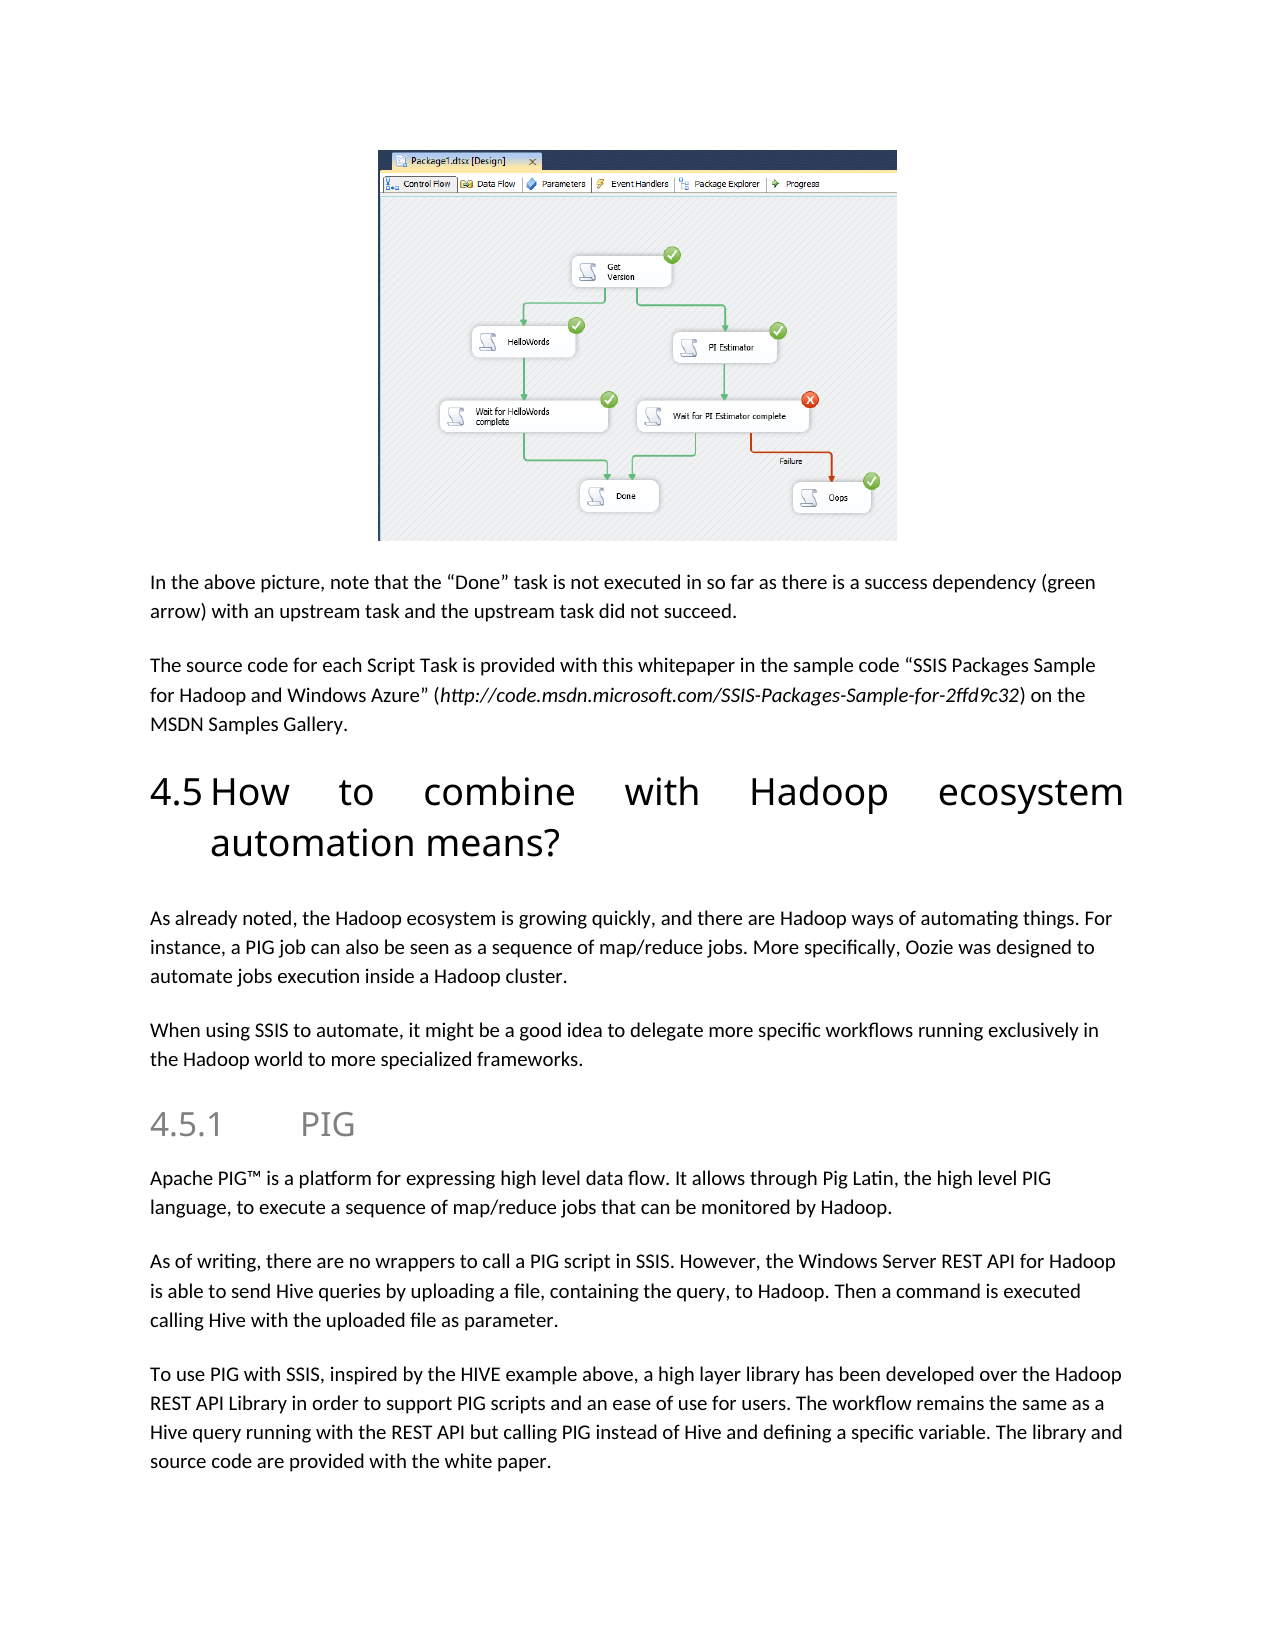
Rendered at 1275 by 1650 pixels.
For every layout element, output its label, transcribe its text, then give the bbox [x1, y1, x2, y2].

picture [378, 150, 897, 541]
text To use PIG with SSIS, inspired by the HIVE example above, a high layer library has been developed over the Hadoop REST API Library in order to support PIG scripts and an ease of use for users. The workflow remains the same as a Hive query running with the REST API but calling PIG instead of Hive and defining a specific variable. The library and source code are provided with the white paper. [150, 1361, 1125, 1474]
subtitle How to combine with Hadoop ecosystem automation means? [150, 765, 1125, 867]
subtitle PIG [150, 1101, 1125, 1146]
text When using SSIS to automate, it might be a good idea to delegate more specific workflows running exclusively in the Hadoop world to more specialized frameworks. [150, 1017, 1125, 1072]
text As of writing, there are no wrappers to call a PIG script in SSIS. However, the Windows Server REST API for Hadoop is able to send Hive queries by uploading a file, containing the query, to Hadoop. Then a command is executed calling Hive with the uploaded file as parameter. [150, 1249, 1125, 1332]
text Apache PIG™ is a platform for expressing high level data flow. It allows through Pig Latin, the high level PIG language, to execute a sequence of map/reduce jobs that can be monitored by Hadoop. [150, 1165, 1125, 1220]
text In the above picture, note that the “Done” task is not executed in so far as there is a success dependency (green arrow) with an upstream task and the upstream task did not succeed. [150, 569, 1125, 624]
text The source code for each Script Task is provided with this whitepaper in the sample code “SSIS Packages Sample for Hadoop and Windows Azure” (http://code.msdn.microsoft.com/SSIS-Packages-Sample-for-2ffd9c32) on the MSDN Samples Gallery. [150, 653, 1125, 736]
text As already noted, the Hadoop ecosystem is growing quickly, and there are Hadoop ways of automating things. For instance, a PIG job can also be seen as a sequence of map/reduce jobs. More specifically, Oozie was designed to automate jobs execution inside a Hadoop cluster. [150, 905, 1125, 988]
